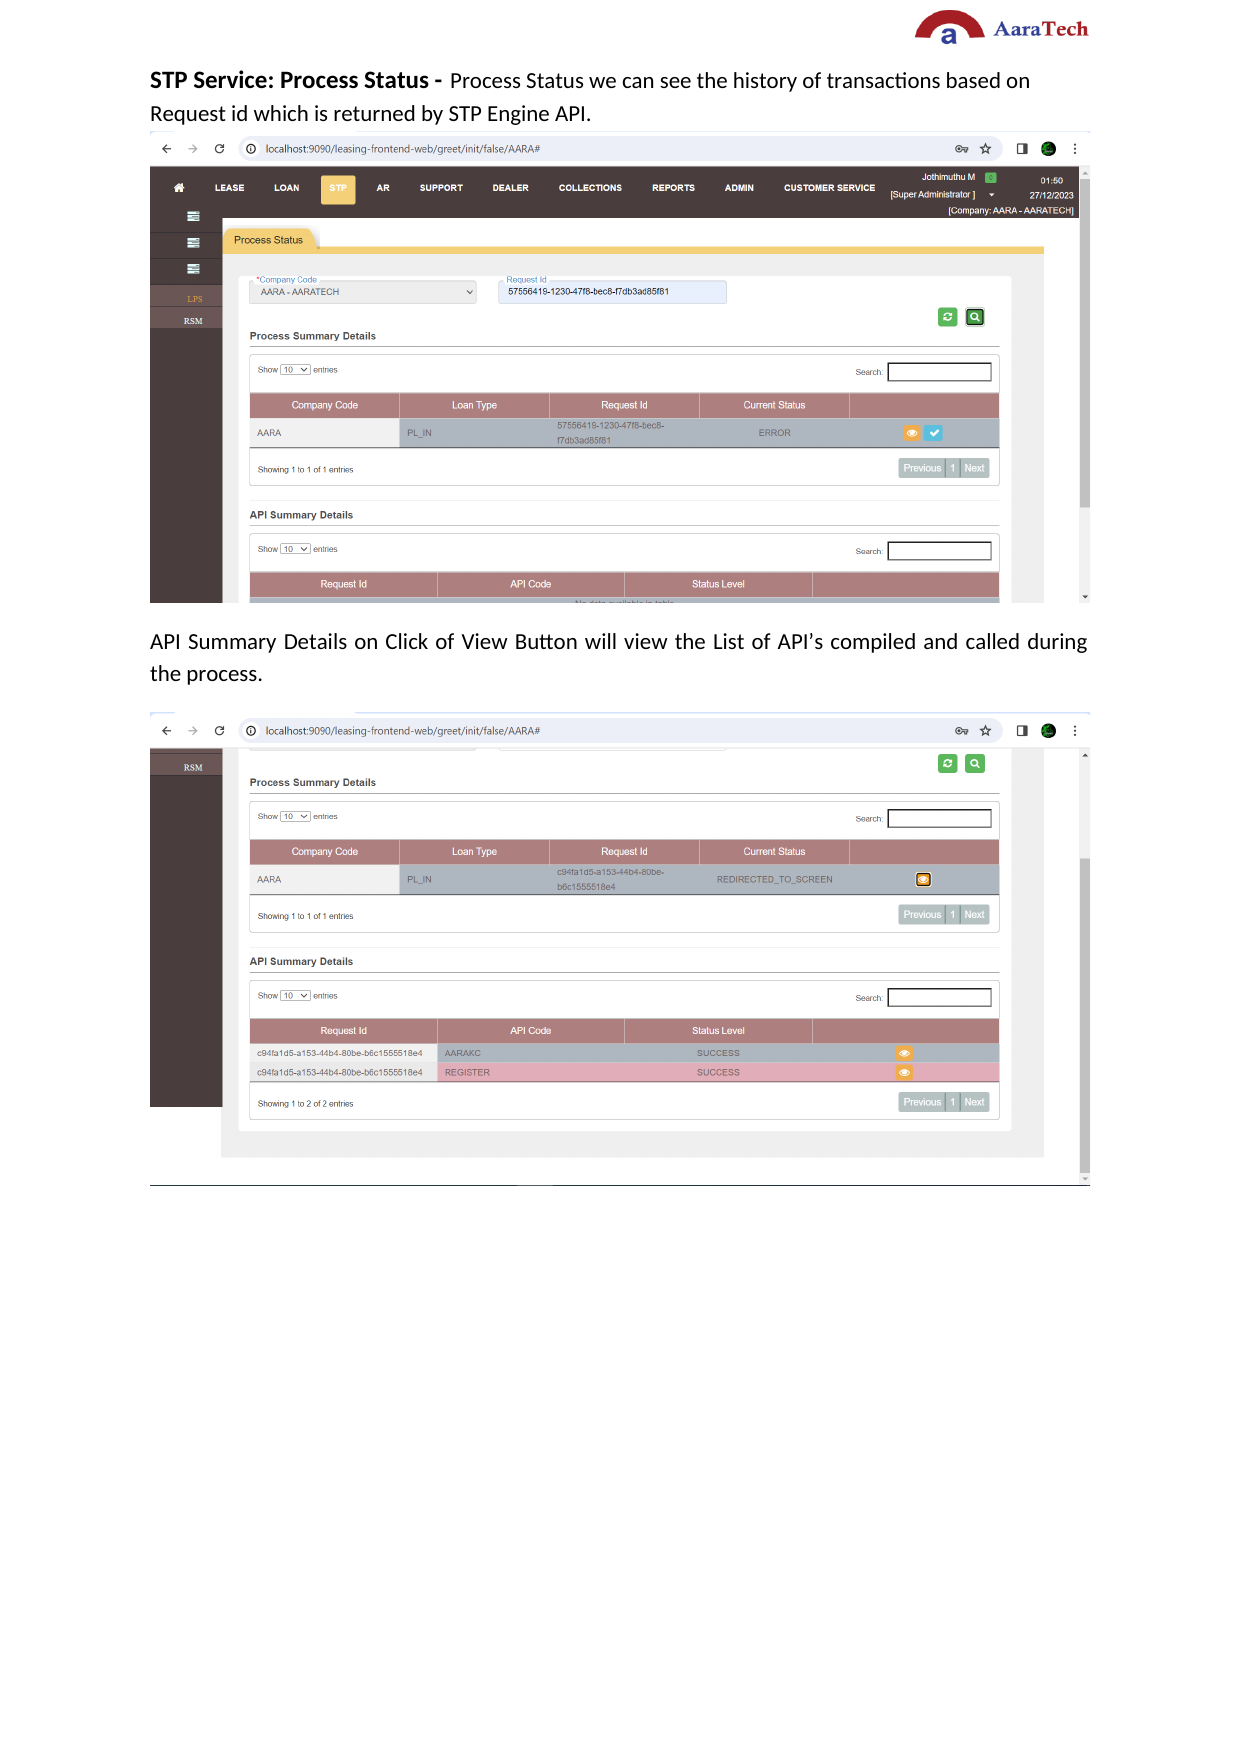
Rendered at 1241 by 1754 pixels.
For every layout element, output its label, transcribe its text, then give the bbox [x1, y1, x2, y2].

picture [150, 712, 1091, 1186]
picture [150, 131, 1091, 603]
text API Summary Details on Click of View Button will view the List of API’s compiled and called during the process. [150, 627, 1090, 688]
text STP Service: Process Status - Process Status we can see the history of transactions based on Request id which is returned by STP Engine API. [150, 65, 1090, 131]
picture [912, 7, 1090, 48]
